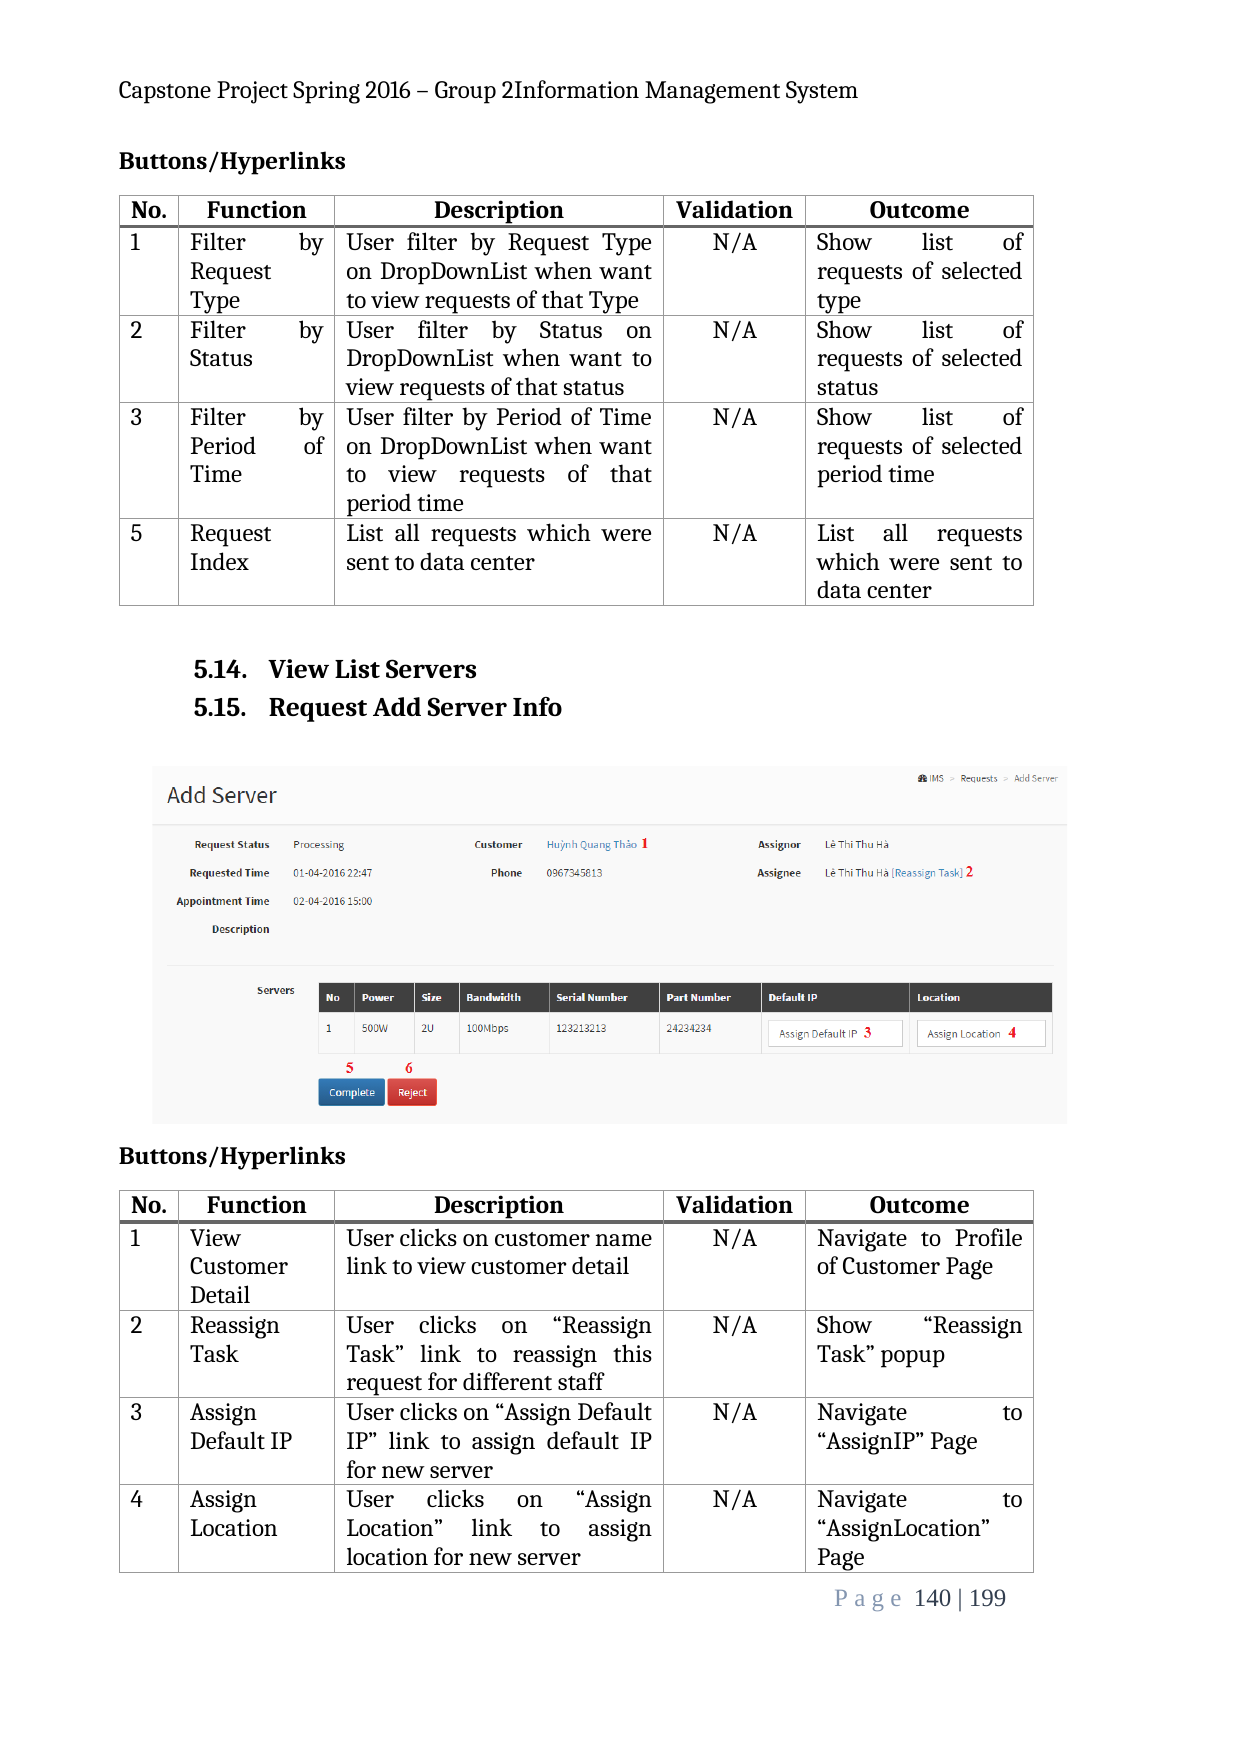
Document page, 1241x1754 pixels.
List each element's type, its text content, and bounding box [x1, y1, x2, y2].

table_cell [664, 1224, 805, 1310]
subtitle Request Add Server Info [193, 692, 1033, 723]
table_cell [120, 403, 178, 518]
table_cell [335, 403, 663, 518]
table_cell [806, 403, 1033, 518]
text Buttons/Hyperlinks [118, 147, 1033, 176]
subtitle View List Servers [193, 654, 1033, 685]
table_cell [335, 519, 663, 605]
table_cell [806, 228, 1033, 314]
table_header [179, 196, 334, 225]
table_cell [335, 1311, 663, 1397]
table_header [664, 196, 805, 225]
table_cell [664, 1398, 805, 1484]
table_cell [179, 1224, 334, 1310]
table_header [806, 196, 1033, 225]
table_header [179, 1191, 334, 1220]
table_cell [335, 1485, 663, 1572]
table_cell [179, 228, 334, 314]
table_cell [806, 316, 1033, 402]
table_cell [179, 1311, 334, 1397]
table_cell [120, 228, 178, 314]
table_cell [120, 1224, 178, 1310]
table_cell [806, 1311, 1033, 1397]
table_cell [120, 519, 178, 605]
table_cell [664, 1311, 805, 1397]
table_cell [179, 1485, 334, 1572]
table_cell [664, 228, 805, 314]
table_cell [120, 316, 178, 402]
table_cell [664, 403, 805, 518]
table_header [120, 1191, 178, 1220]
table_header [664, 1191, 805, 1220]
picture [152, 766, 1068, 1124]
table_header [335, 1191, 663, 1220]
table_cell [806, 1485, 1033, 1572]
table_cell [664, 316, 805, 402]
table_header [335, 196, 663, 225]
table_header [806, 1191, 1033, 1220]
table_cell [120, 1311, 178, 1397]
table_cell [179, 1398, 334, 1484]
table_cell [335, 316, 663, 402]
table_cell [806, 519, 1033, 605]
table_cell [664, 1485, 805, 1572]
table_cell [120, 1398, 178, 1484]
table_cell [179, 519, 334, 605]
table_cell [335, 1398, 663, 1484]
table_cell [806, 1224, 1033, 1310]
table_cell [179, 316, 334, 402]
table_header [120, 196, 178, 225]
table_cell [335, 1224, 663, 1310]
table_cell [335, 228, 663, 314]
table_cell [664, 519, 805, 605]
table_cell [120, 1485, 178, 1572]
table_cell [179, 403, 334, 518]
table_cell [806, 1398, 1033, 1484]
